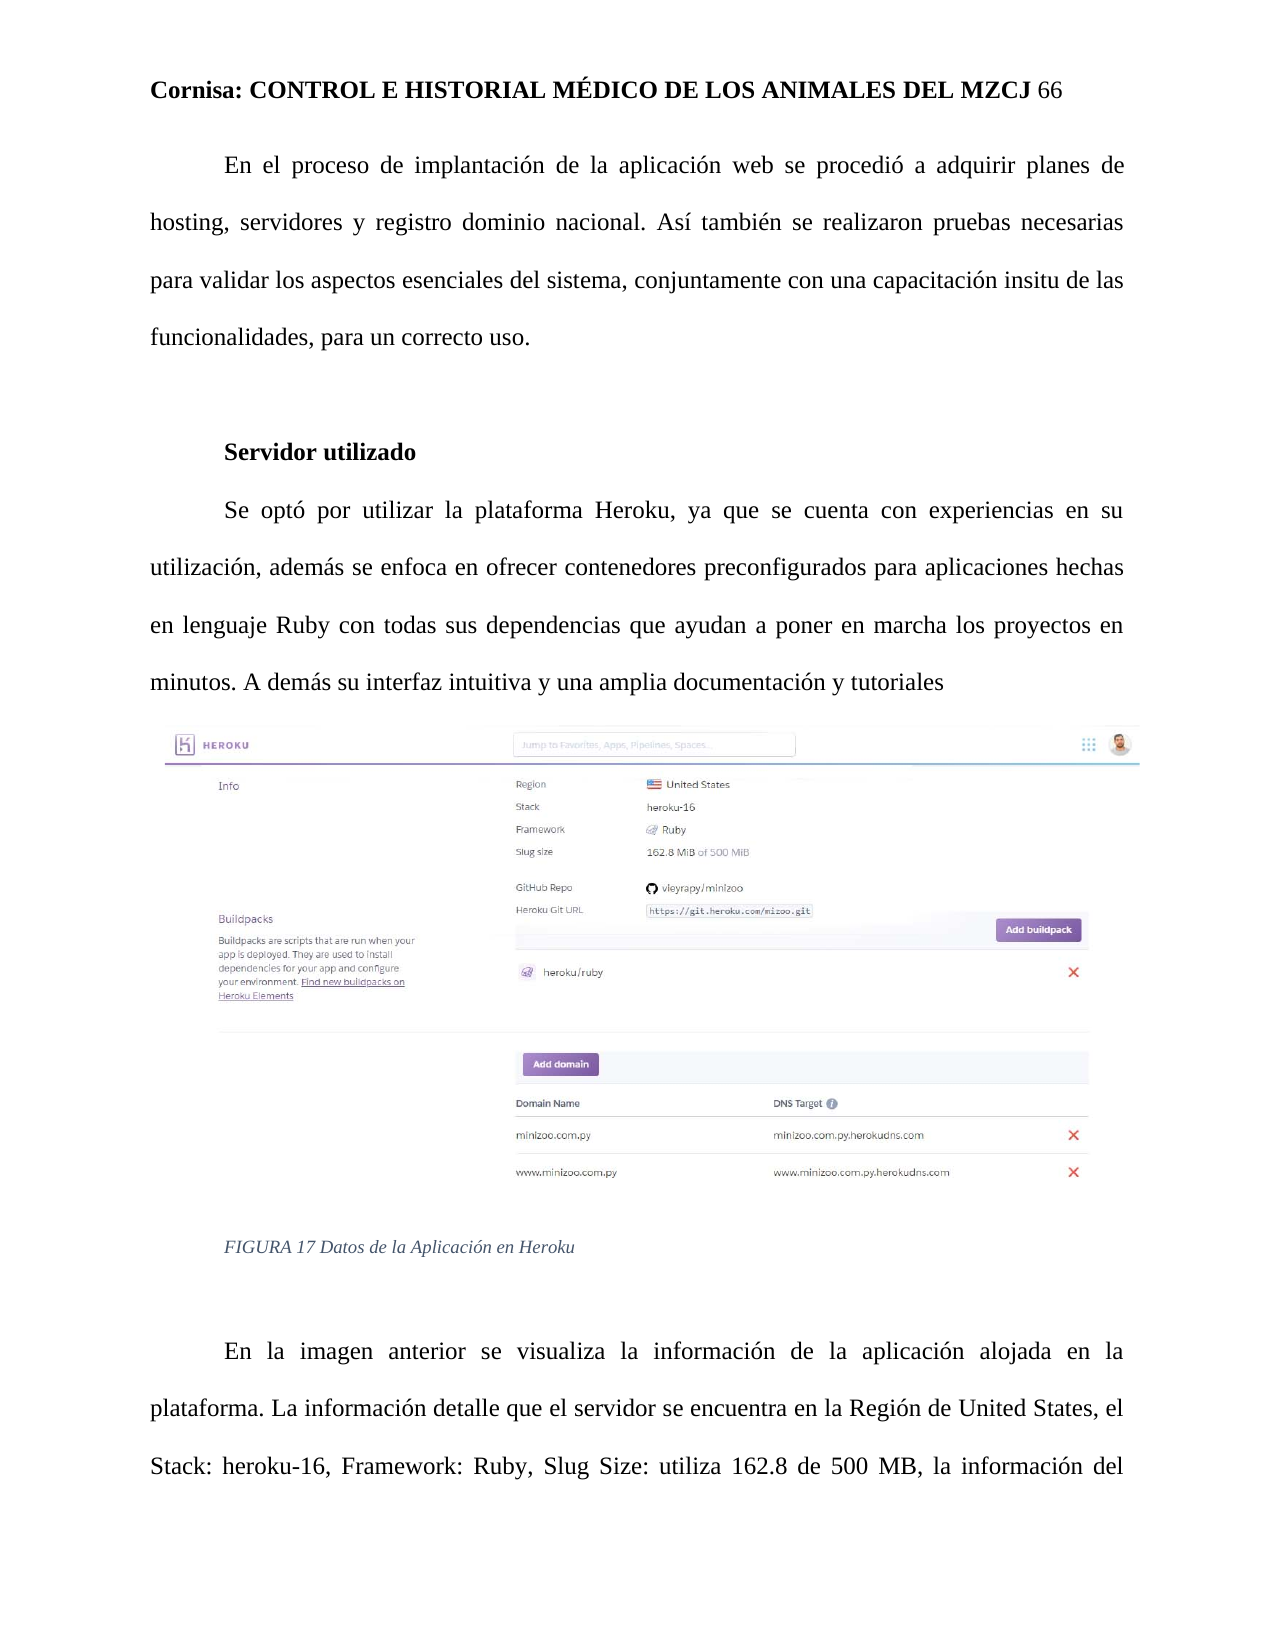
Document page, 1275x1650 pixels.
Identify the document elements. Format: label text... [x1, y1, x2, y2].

text FIGURA 17 Datos de la Aplicación en Heroku [150, 1236, 1125, 1257]
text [150, 1336, 1125, 1479]
text Se optó por utilizar la plataforma Heroku, ya que se cuenta con experiencias en su utilización, además se enfoca en ofrecer contenedores preconfigurados para aplicaciones hechas en lenguaje Ruby con todas sus dependencias que ayudan a poner en marcha los proyectos en minutos. A demás su interfaz intuitiva y una amplia documentación y tutoriales [150, 495, 1125, 696]
text En el proceso de implantación de la aplicación web se procedió a adquirir planes de hosting, servidores y registro dominio nacional. Así también se realizaron pruebas necesarias para validar los aspectos esenciales del sistema, conjuntamente con una capacitación insitu de las funcionalidades, para un correcto uso. [150, 150, 1125, 351]
picture [164, 725, 1140, 1208]
subtitle Servidor utilizado [150, 437, 1125, 466]
